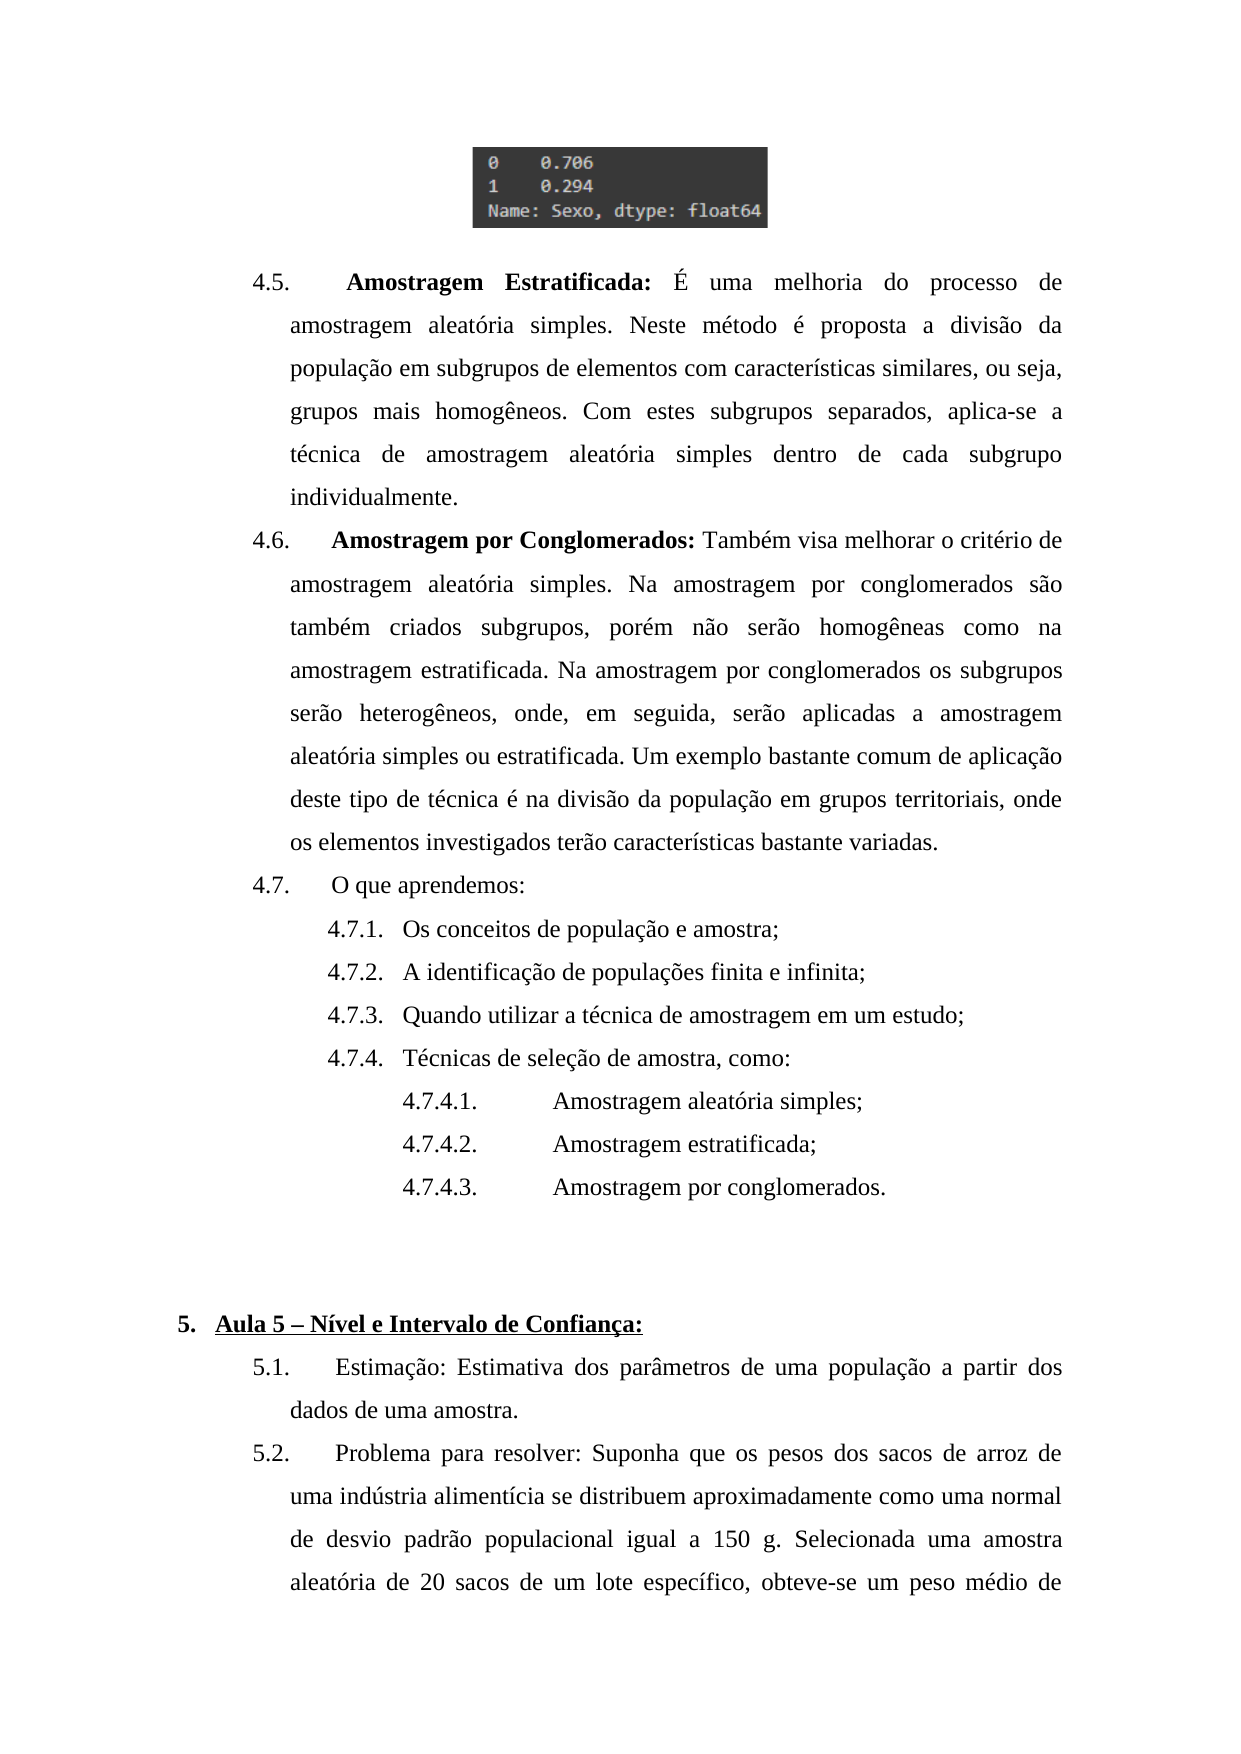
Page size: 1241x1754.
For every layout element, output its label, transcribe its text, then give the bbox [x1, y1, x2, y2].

list Amostragem por Conglomerados: Também visa melhorar o critério de amostragem aleatória simples. Na amostragem por conglomerados são também criados subgrupos, porém não serão homogêneas como na amostragem estratificada. Na amostragem por conglomerados os subgrupos serão heterogêneos, onde, em seguida, serão aplicadas a amostragem aleatória simples ou estratificada. Um exemplo bastante comum de aplicação deste tipo de técnica é na divisão da população em grupos territoriais, onde os elementos investigados terão características bastante variadas. [252, 526, 1063, 856]
list Aula 5 – Nível e Intervalo de Confiança: [177, 1309, 1063, 1337]
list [252, 1438, 1063, 1596]
list Estimação: Estimativa dos parâmetros de uma população a partir dos dados de uma amostra. [252, 1352, 1063, 1424]
list Amostragem aleatória simples; [402, 1086, 1063, 1115]
picture [472, 147, 768, 228]
list Técnicas de seleção de amostra, como: [327, 1043, 1063, 1072]
list A identificação de populações finita e infinita; [327, 957, 1063, 986]
list O que aprendemos: [252, 871, 1063, 899]
list Quando utilizar a técnica de amostragem em um estudo; [327, 1000, 1063, 1029]
list Os conceitos de população e amostra; [327, 914, 1063, 942]
list Amostragem Estratificada: É uma melhoria do processo de amostragem aleatória simples. Neste método é proposta a divisão da população em subgrupos de elementos com características similares, ou seja, grupos mais homogêneos. Com estes subgrupos separados, aplica-se a técnica de amostragem aleatória simples dentro de cada subgrupo individualmente. [252, 267, 1063, 511]
list Amostragem estratificada; [402, 1129, 1063, 1158]
list Amostragem por conglomerados. [402, 1172, 1063, 1201]
